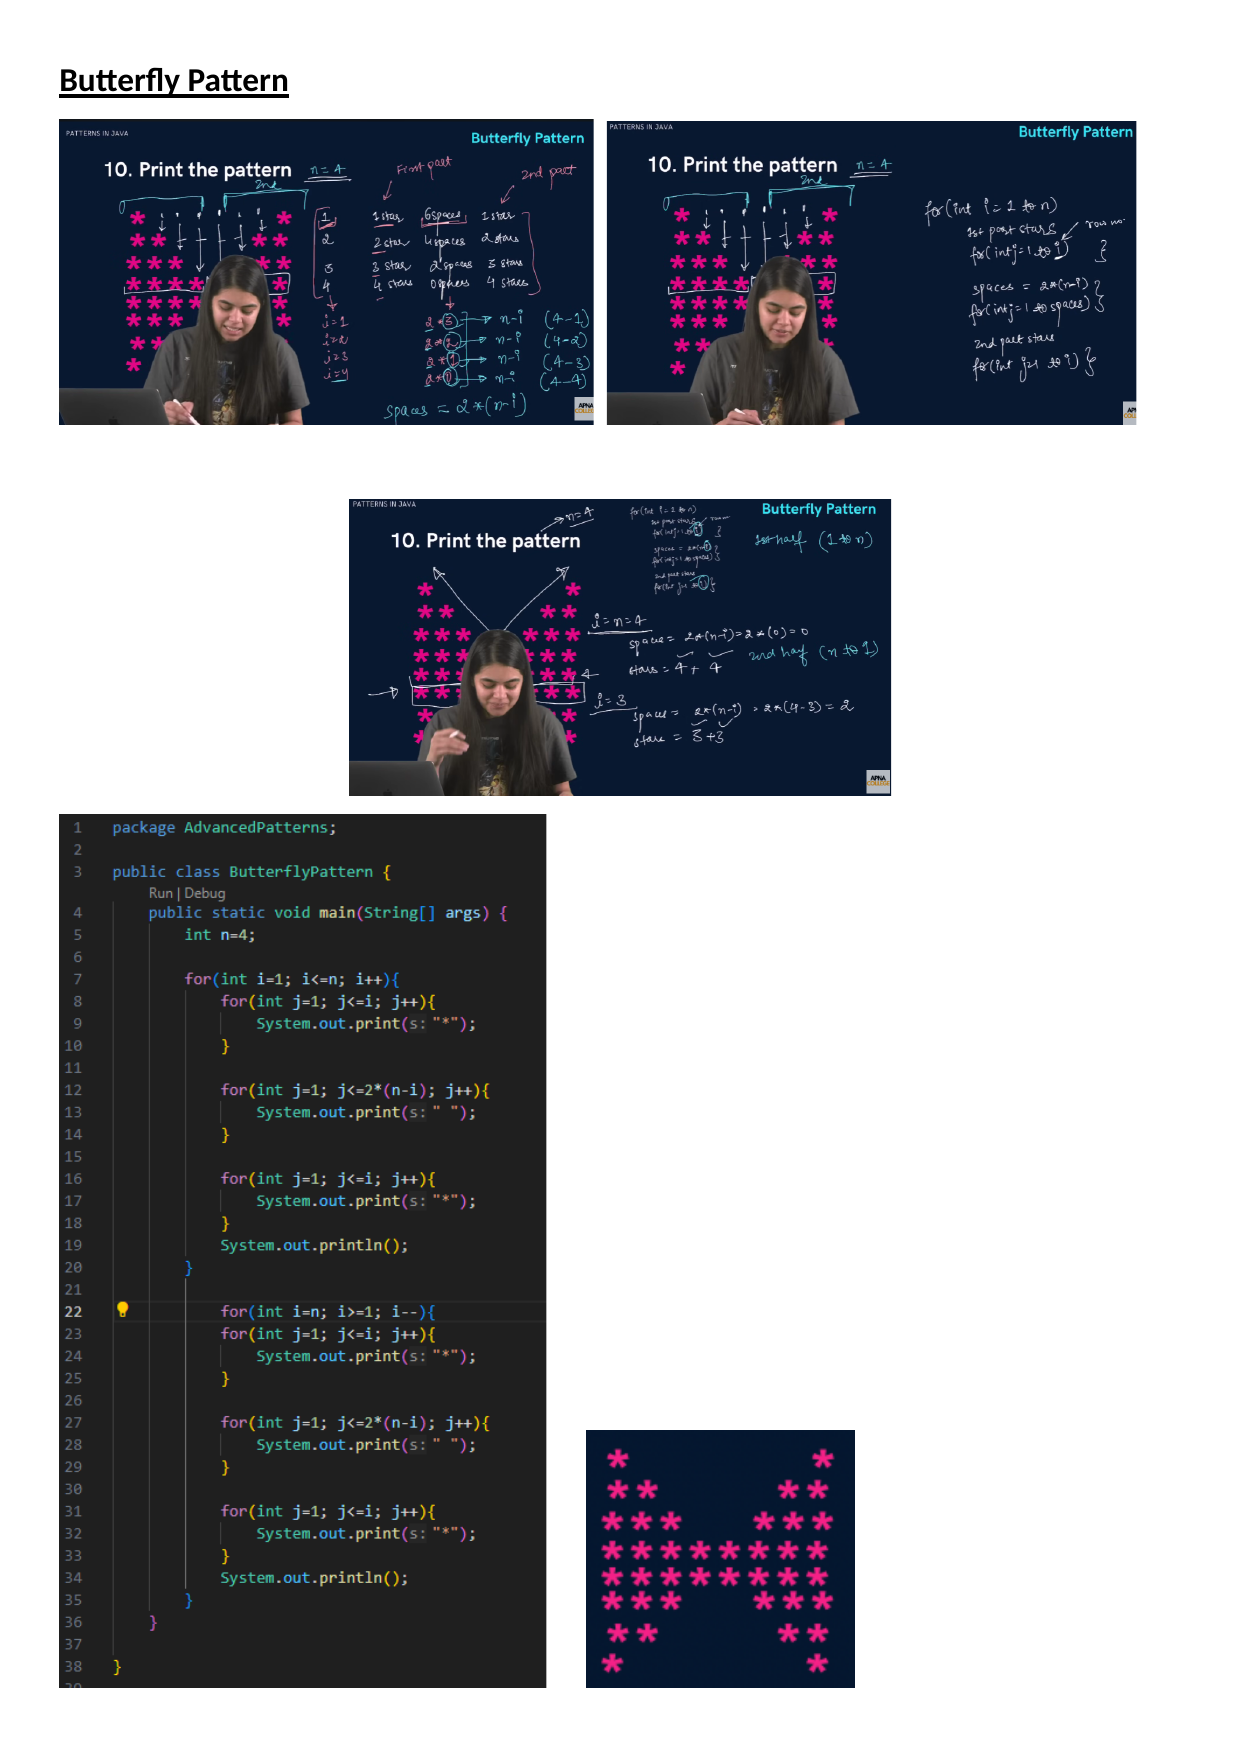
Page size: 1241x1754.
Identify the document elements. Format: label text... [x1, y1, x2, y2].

picture [586, 1430, 855, 1688]
picture [59, 814, 547, 1688]
picture [606, 121, 1137, 425]
picture [59, 119, 594, 425]
picture [349, 499, 892, 796]
text Butterfly Pattern [59, 59, 1181, 100]
